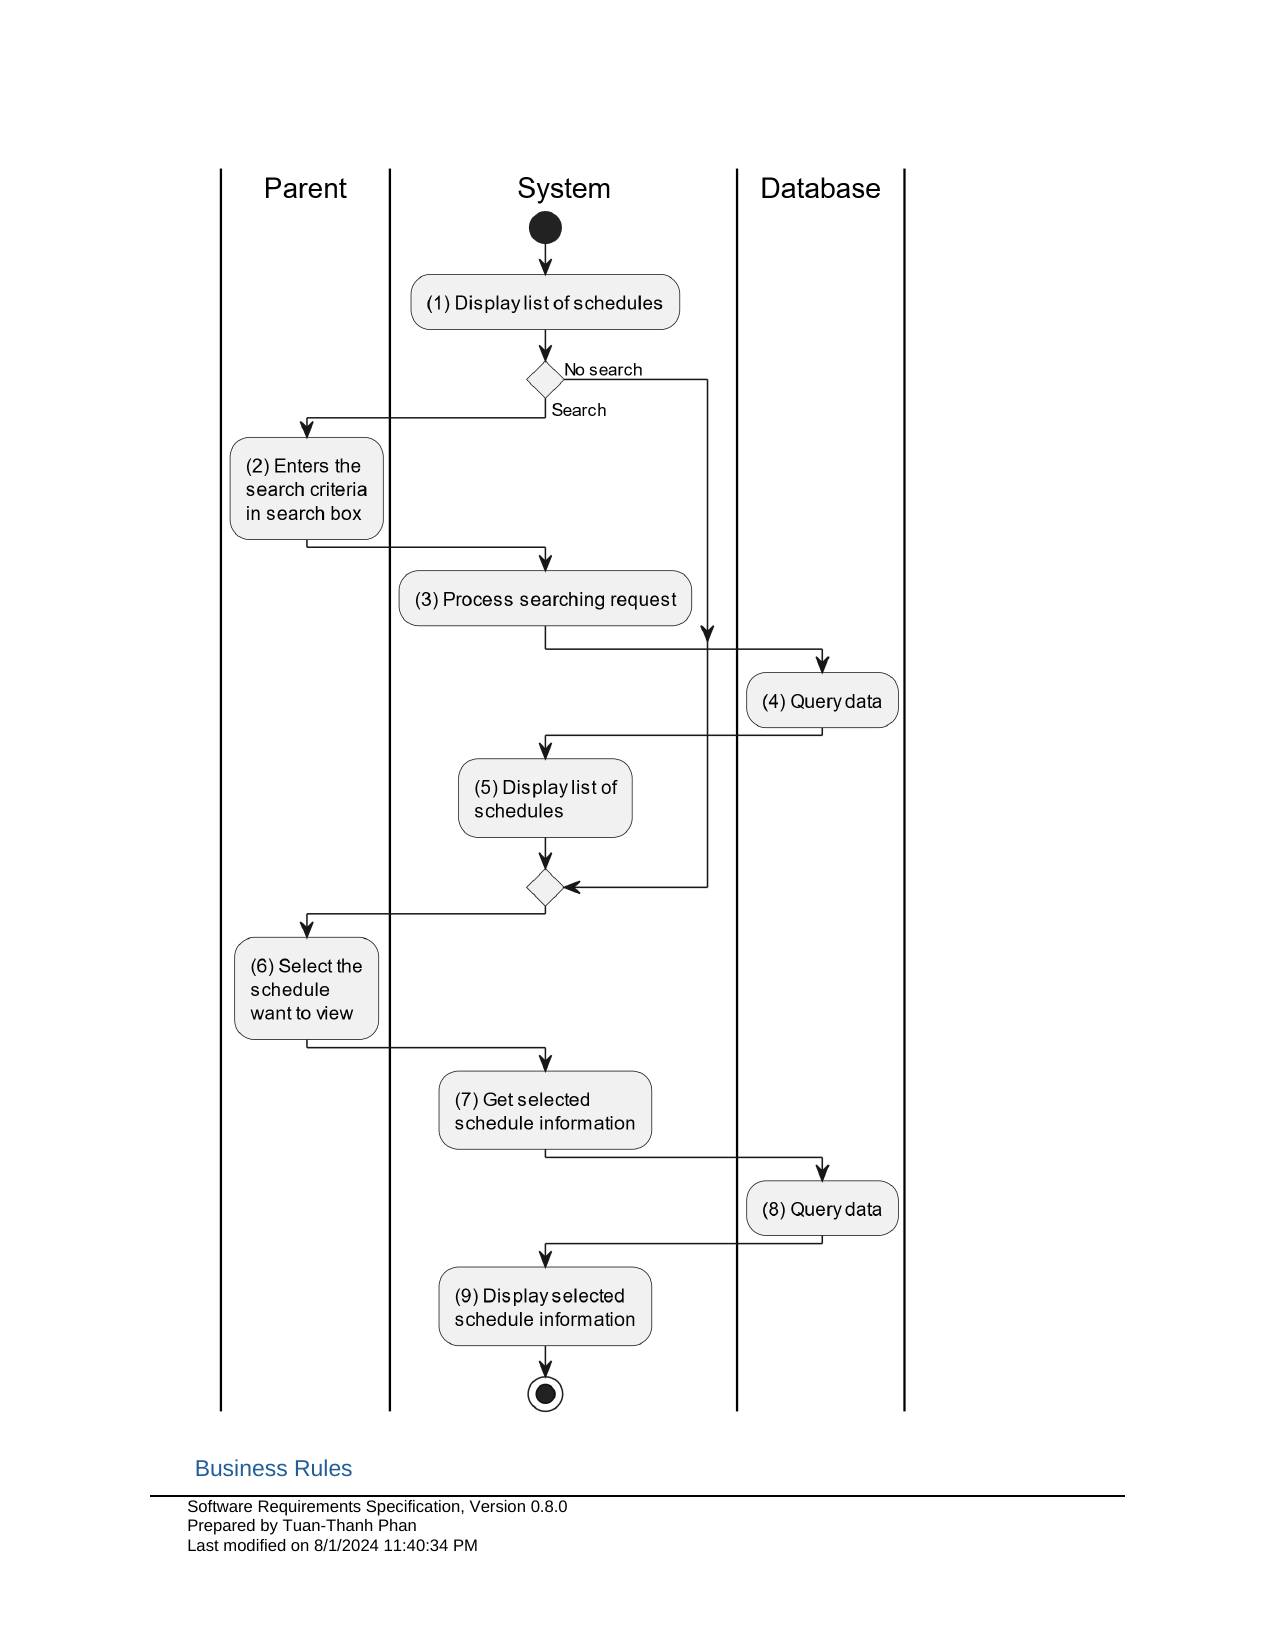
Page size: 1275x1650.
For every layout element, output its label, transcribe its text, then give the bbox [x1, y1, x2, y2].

picture [197, 150, 934, 1429]
subtitle Business Rules [194, 1455, 1125, 1482]
